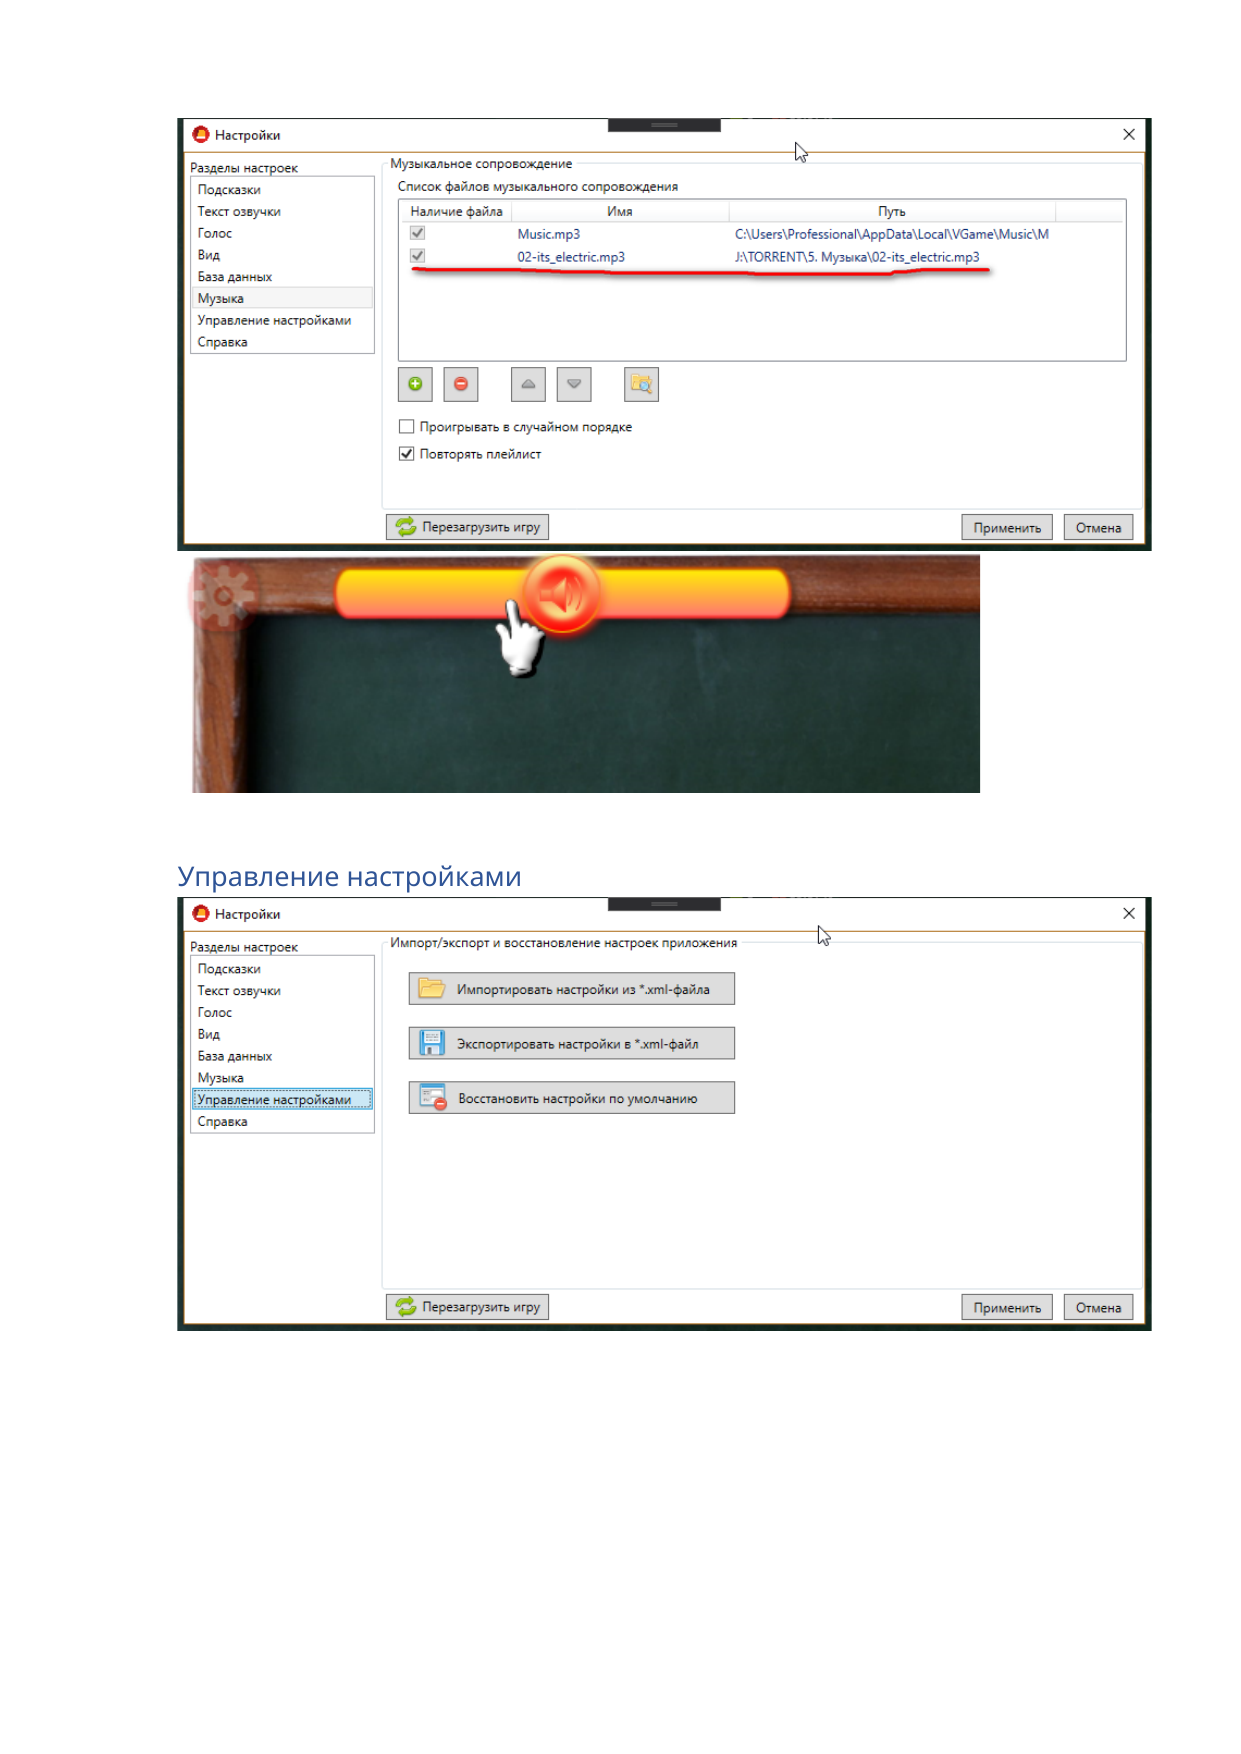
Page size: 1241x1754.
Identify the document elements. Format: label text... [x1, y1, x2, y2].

picture [177, 553, 981, 793]
picture [177, 897, 1152, 1331]
picture [177, 118, 1152, 551]
subtitle Управление настройками [177, 858, 1152, 895]
